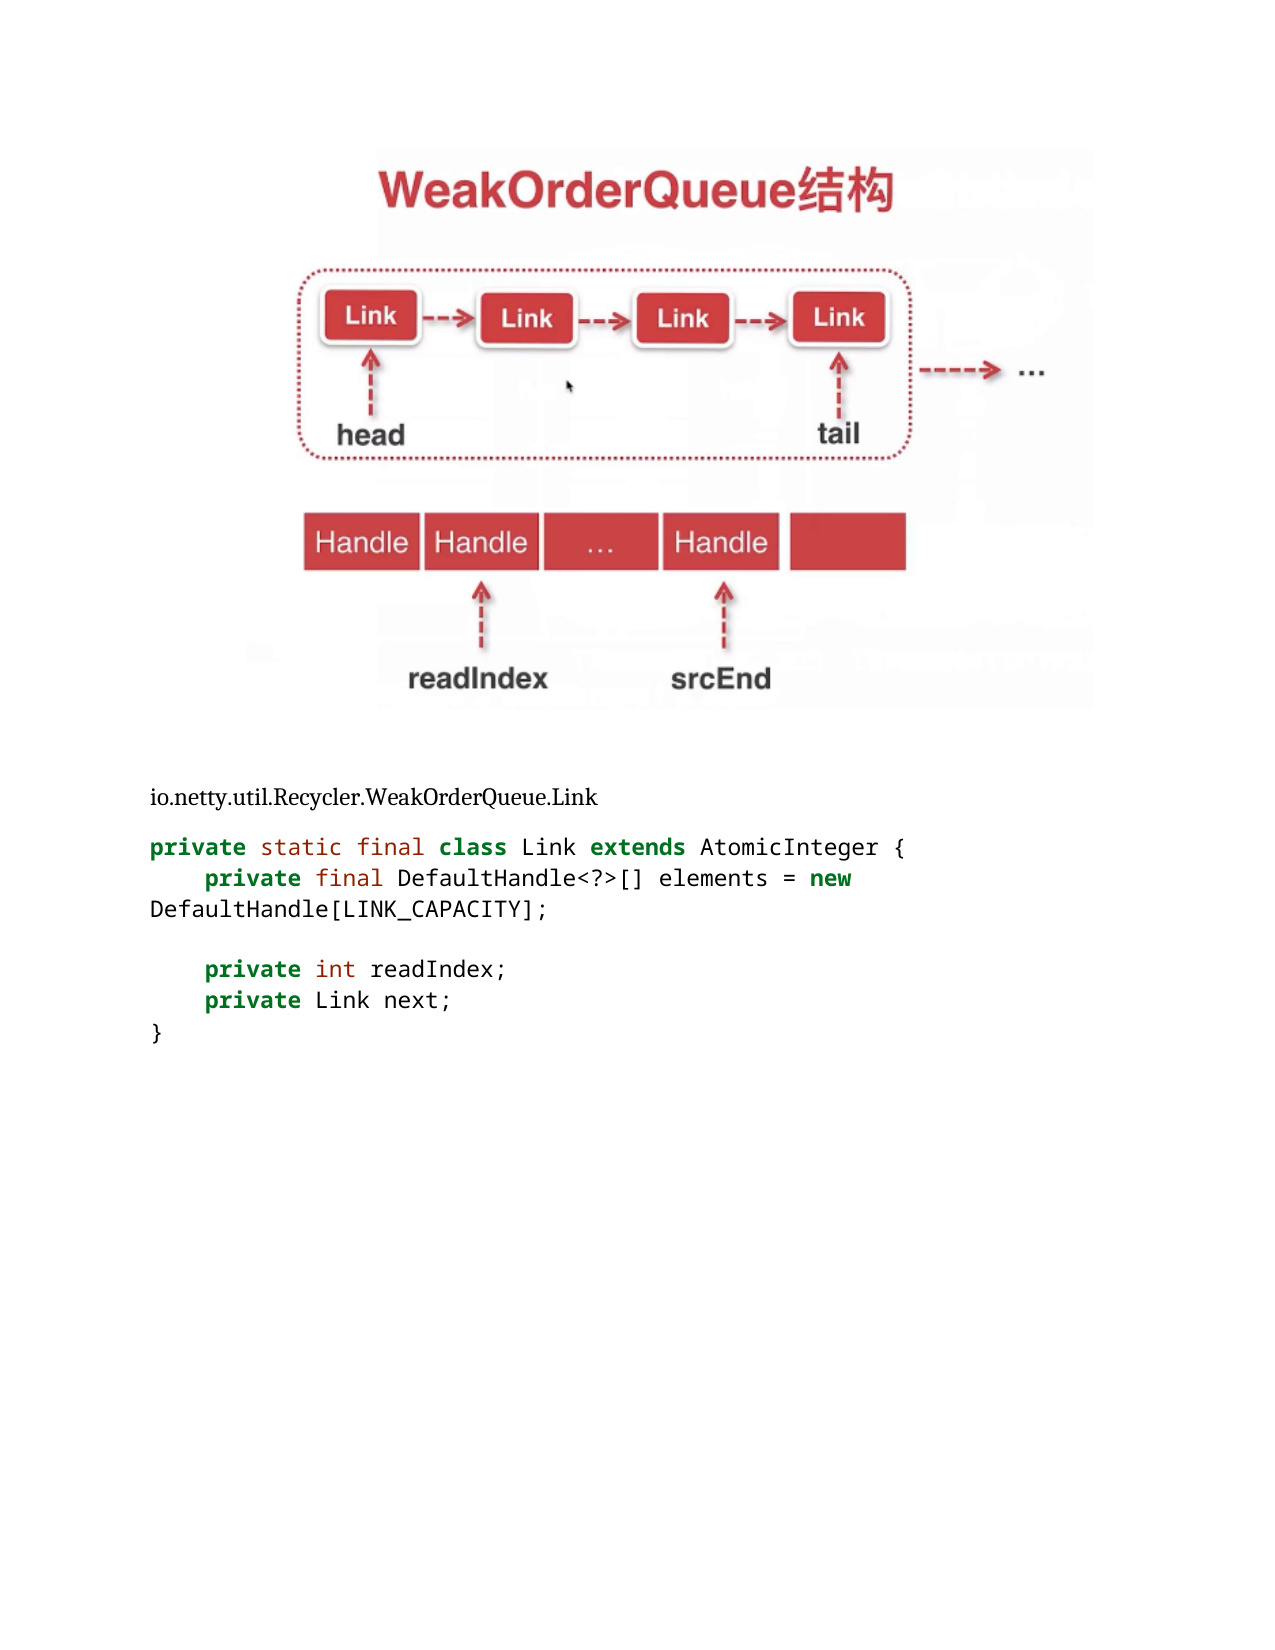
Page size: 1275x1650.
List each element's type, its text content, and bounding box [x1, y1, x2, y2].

text private static final class Link extends AtomicInteger { private final DefaultHandle<?>[] elements = new DefaultHandle[LINK_CAPACITY]; private int readIndex; private Link next; } [150, 831, 1125, 1047]
picture [218, 150, 1094, 709]
text io.netty.util.Recycler.WeakOrderQueue.Link [150, 783, 1125, 812]
